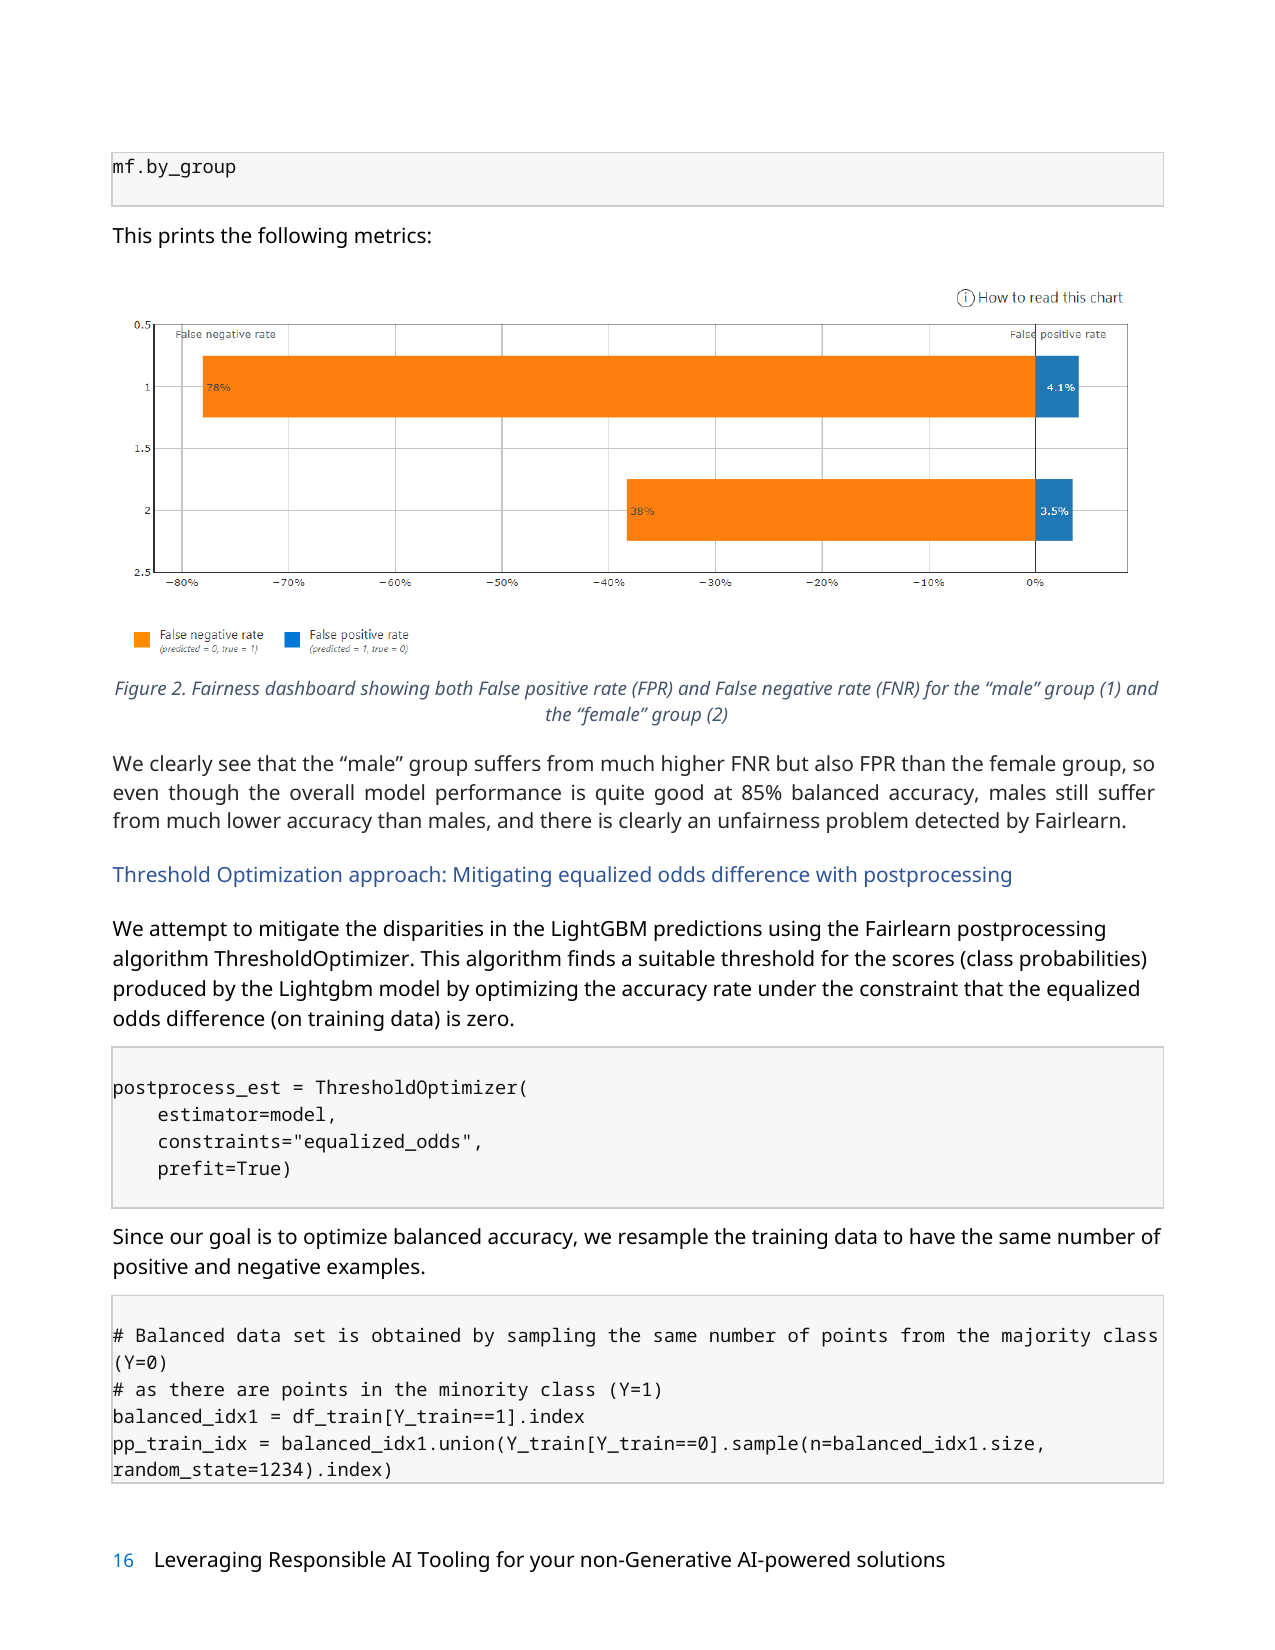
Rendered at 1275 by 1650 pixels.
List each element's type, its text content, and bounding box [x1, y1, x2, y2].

text balanced_idx1 = df_train[Y_train==1].index [113, 1402, 1163, 1428]
text This prints the following metrics: [112, 221, 1162, 249]
text prefit=True) [113, 1153, 1163, 1180]
text estimator=model, [113, 1100, 1163, 1126]
text We attempt to mitigate the disparities in the LightGBM predictions using the Fairlearn postprocessing algorithm ThresholdOptimizer. This algorithm finds a suitable threshold for the scores (class probabilities) produced by the Lightgbm model by optimizing the accuracy rate under the constraint that the equalized odds difference (on training data) is zero. [112, 914, 1162, 1032]
text constraints="equalized_odds", [113, 1126, 1163, 1153]
text pp_train_idx = balanced_idx1.union(Y_train[Y_train==0].sample(n=balanced_idx1.size, random_state=1234).index) [113, 1428, 1163, 1482]
text Since our goal is to optimize balanced accuracy, we resample the training data to have the same number of positive and negative examples. [112, 1222, 1162, 1281]
picture [112, 263, 1163, 662]
text We clearly see that the “male” group suffers from much higher FNR but also FPR than the female group, so even though the overall model performance is quite good at 85% balanced accuracy, males still suffer from much lower accuracy than males, and there is clearly an unfairness problem detected by Fairlearn. [112, 749, 1157, 835]
text mf.by_group [113, 153, 1163, 178]
subtitle Threshold Optimization approach: Mitigating equalized odds difference with postprocessing [112, 860, 1162, 888]
text # as there are points in the minority class (Y=1) [113, 1375, 1163, 1402]
text # Balanced data set is obtained by sampling the same number of points from the majority class (Y=0) [113, 1321, 1163, 1375]
text postprocess_est = ThresholdOptimizer( [113, 1073, 1163, 1100]
